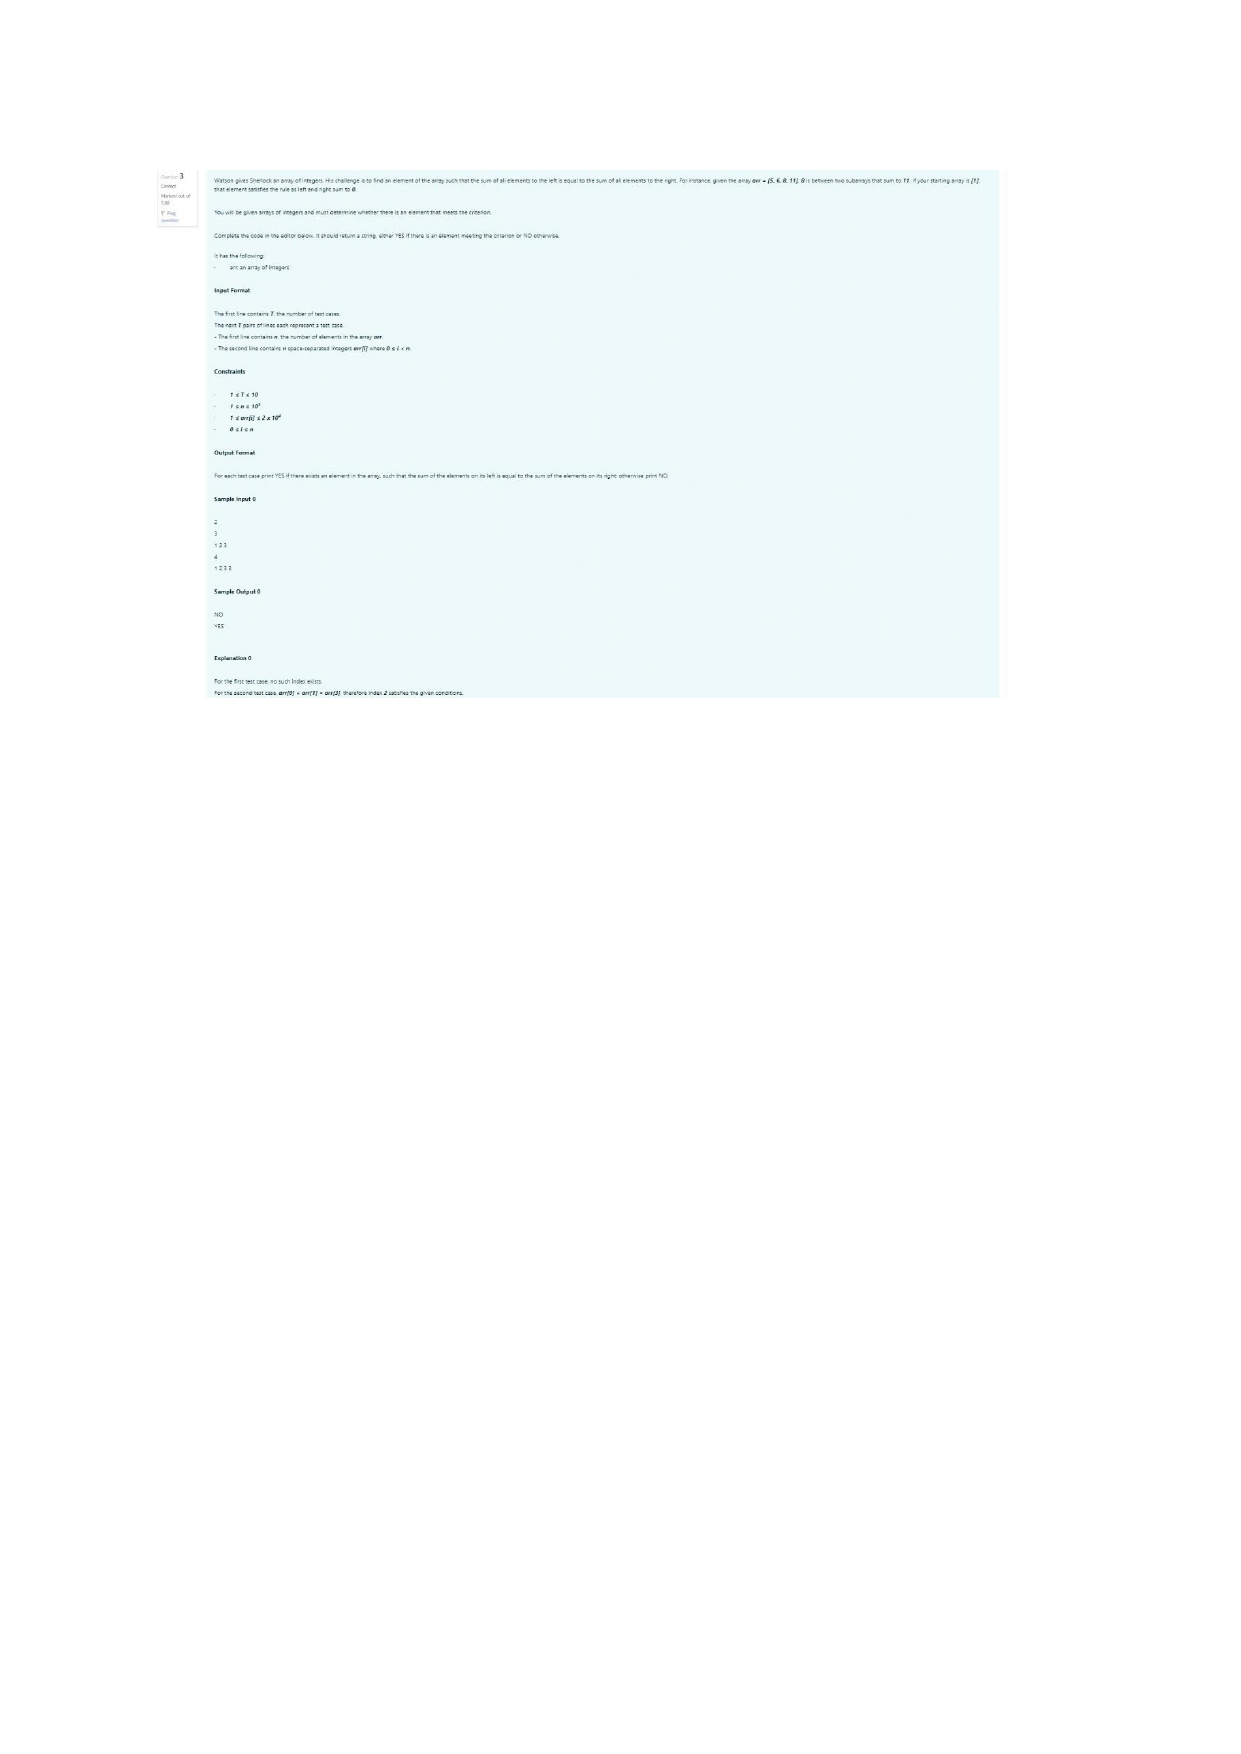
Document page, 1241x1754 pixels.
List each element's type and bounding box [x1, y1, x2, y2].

picture [157, 170, 1007, 698]
